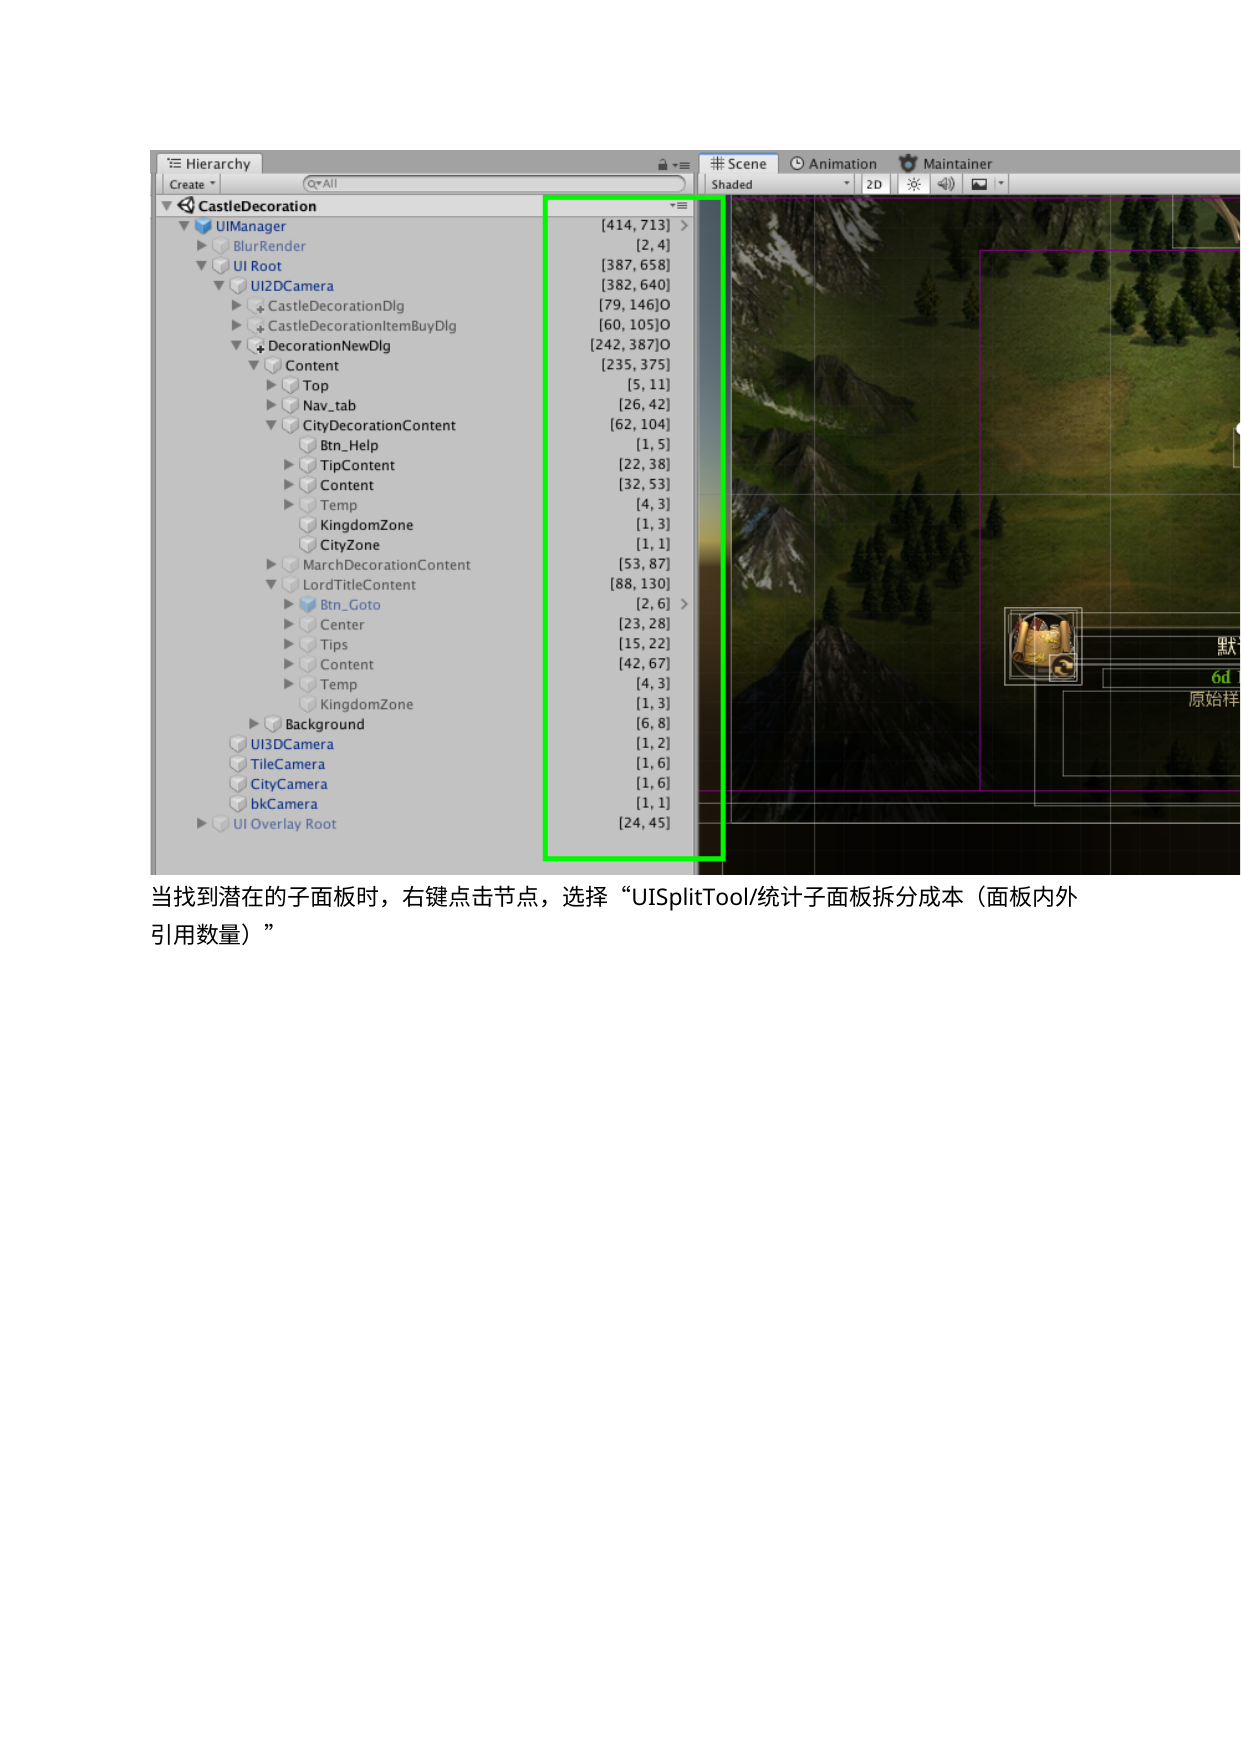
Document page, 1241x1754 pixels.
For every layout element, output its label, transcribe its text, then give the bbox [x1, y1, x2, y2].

text 当找到潜在的子面板时，右键点击节点，选择“UISplitTool/统计子面板拆分成本（面板内外引用数量）” [150, 879, 1090, 950]
picture [150, 150, 1241, 875]
